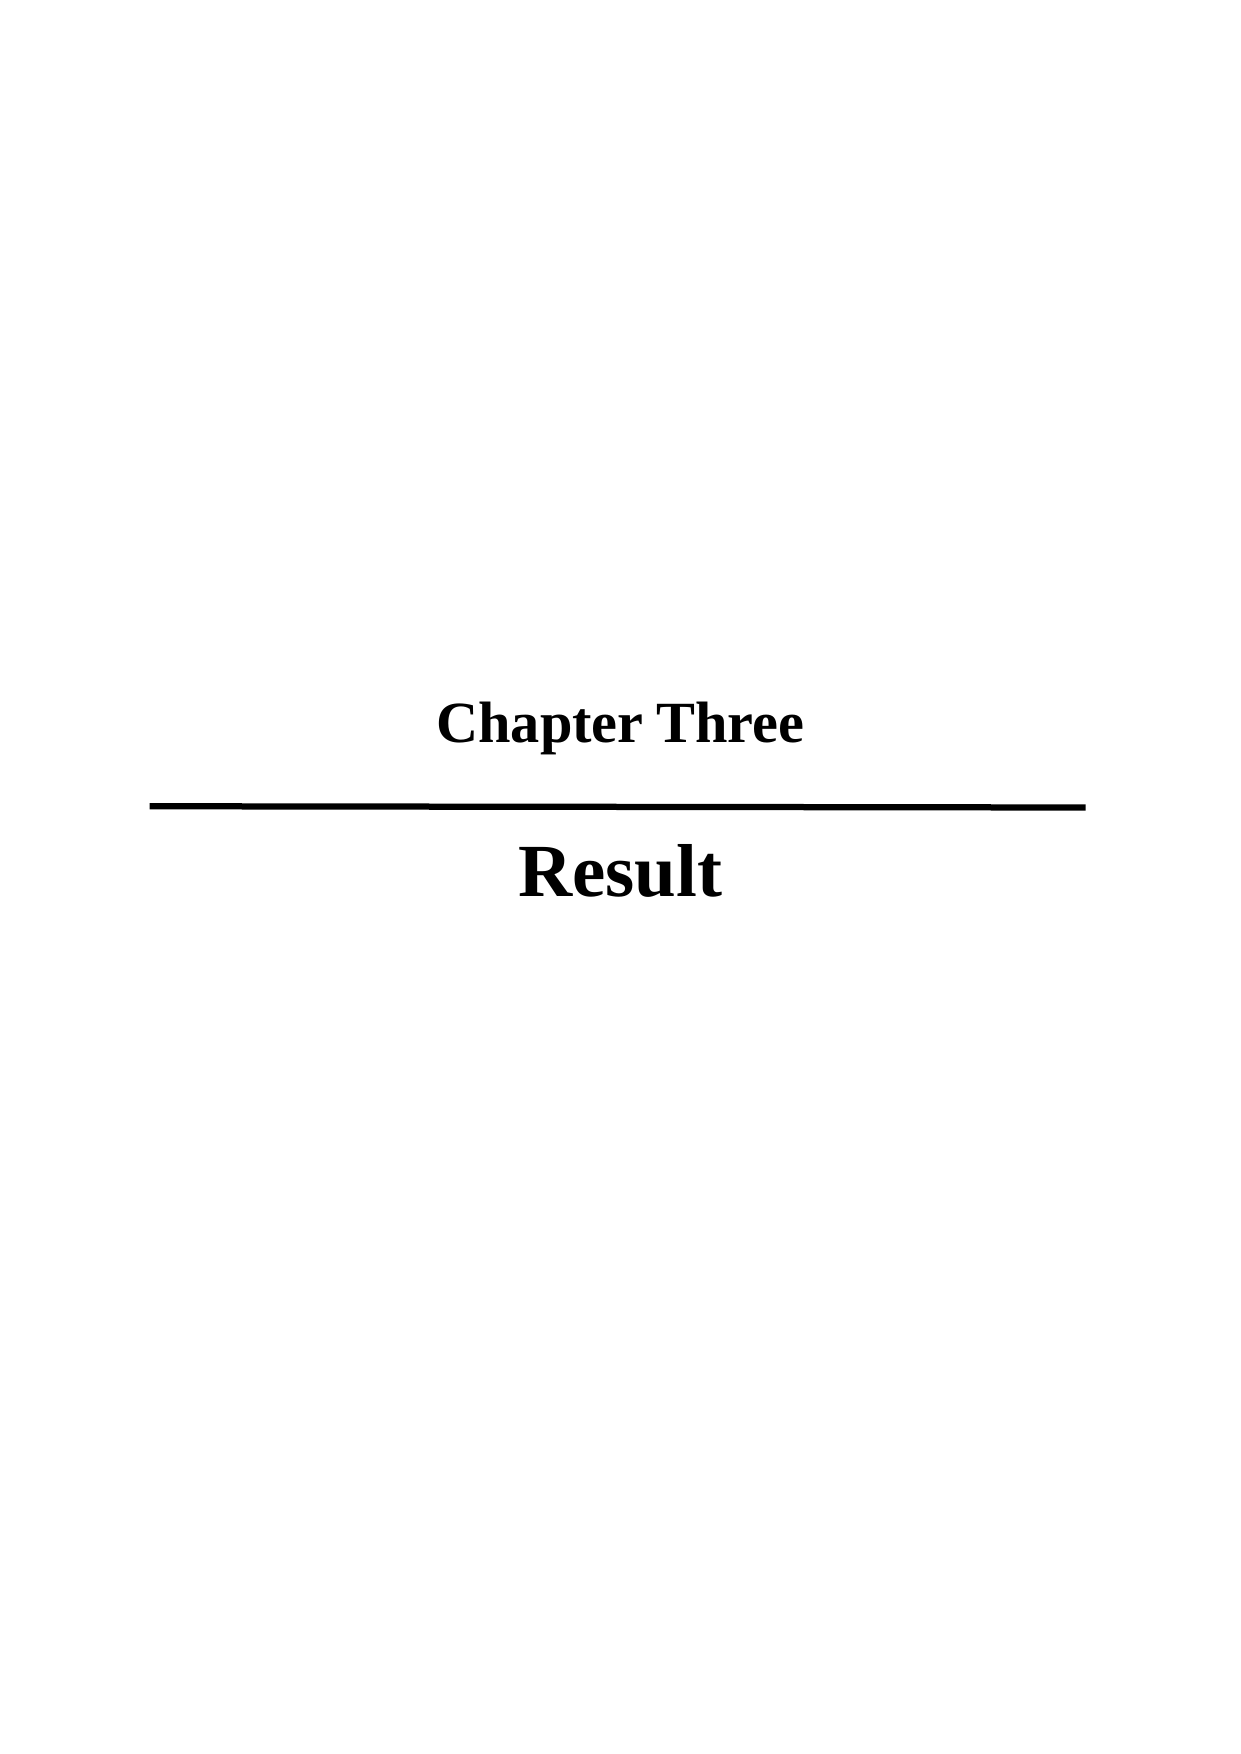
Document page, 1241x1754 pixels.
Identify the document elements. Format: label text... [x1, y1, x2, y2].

subtitle Result [150, 826, 1090, 912]
text Chapter Three [150, 688, 1090, 755]
